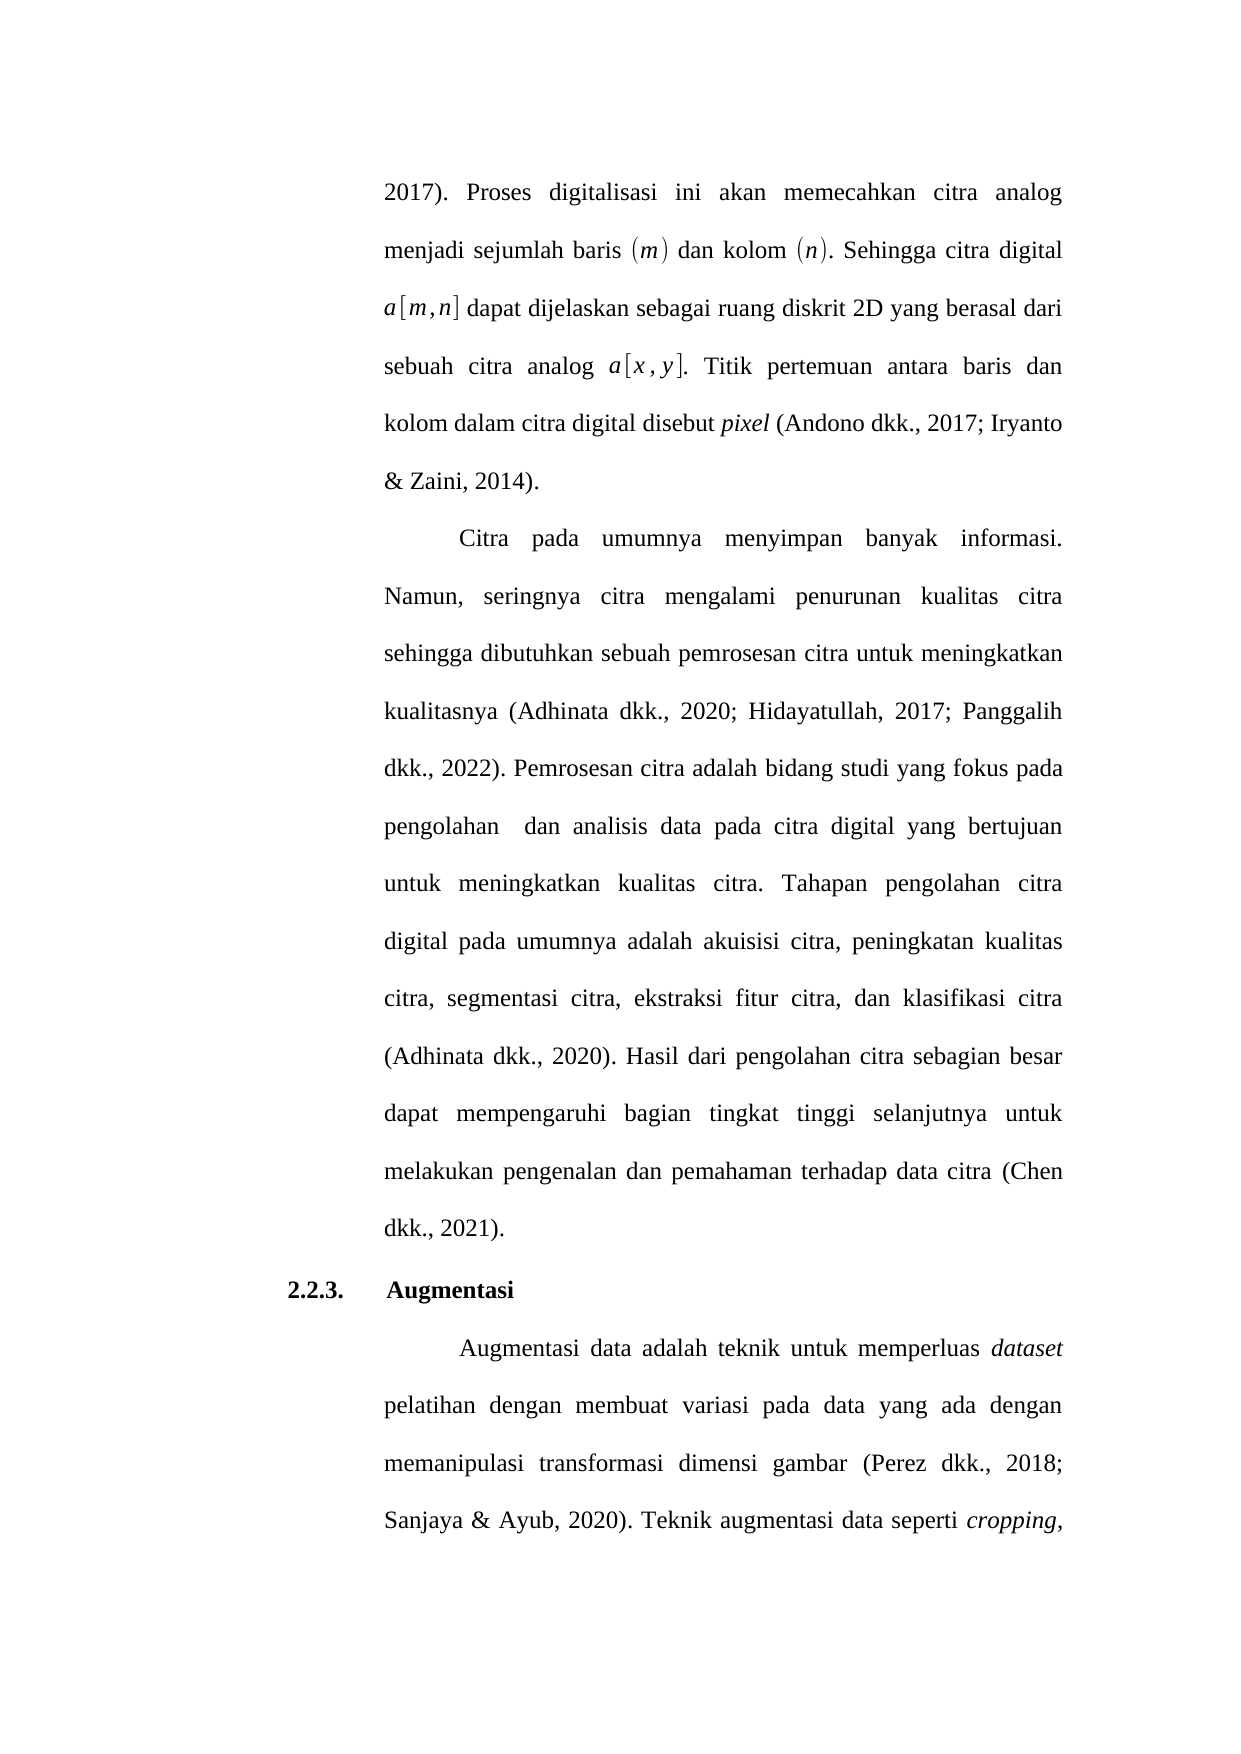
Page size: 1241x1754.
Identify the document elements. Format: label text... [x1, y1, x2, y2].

subtitle Augmentasi [287, 1275, 1063, 1304]
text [384, 1333, 1063, 1534]
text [384, 177, 1063, 495]
text Citra pada umumnya menyimpan banyak informasi. Namun, seringnya citra mengalami penurunan kualitas citra sehingga dibutuhkan sebuah pemrosesan citra untuk meningkatkan kualitasnya . Pemrosesan citra adalah bidang studi yang fokus pada pengolahan dan analisis data pada citra digital yang bertujuan untuk meningkatkan kualitas citra. Tahapan pengolahan citra digital pada umumnya adalah akuisisi citra, peningkatan kualitas citra, segmentasi citra, ekstraksi fitur citra, dan klasifikasi citra . Hasil dari pengolahan citra sebagian besar dapat mempengaruhi bagian tingkat tinggi selanjutnya untuk melakukan pengenalan dan pemahaman terhadap data citra . [384, 523, 1063, 1242]
